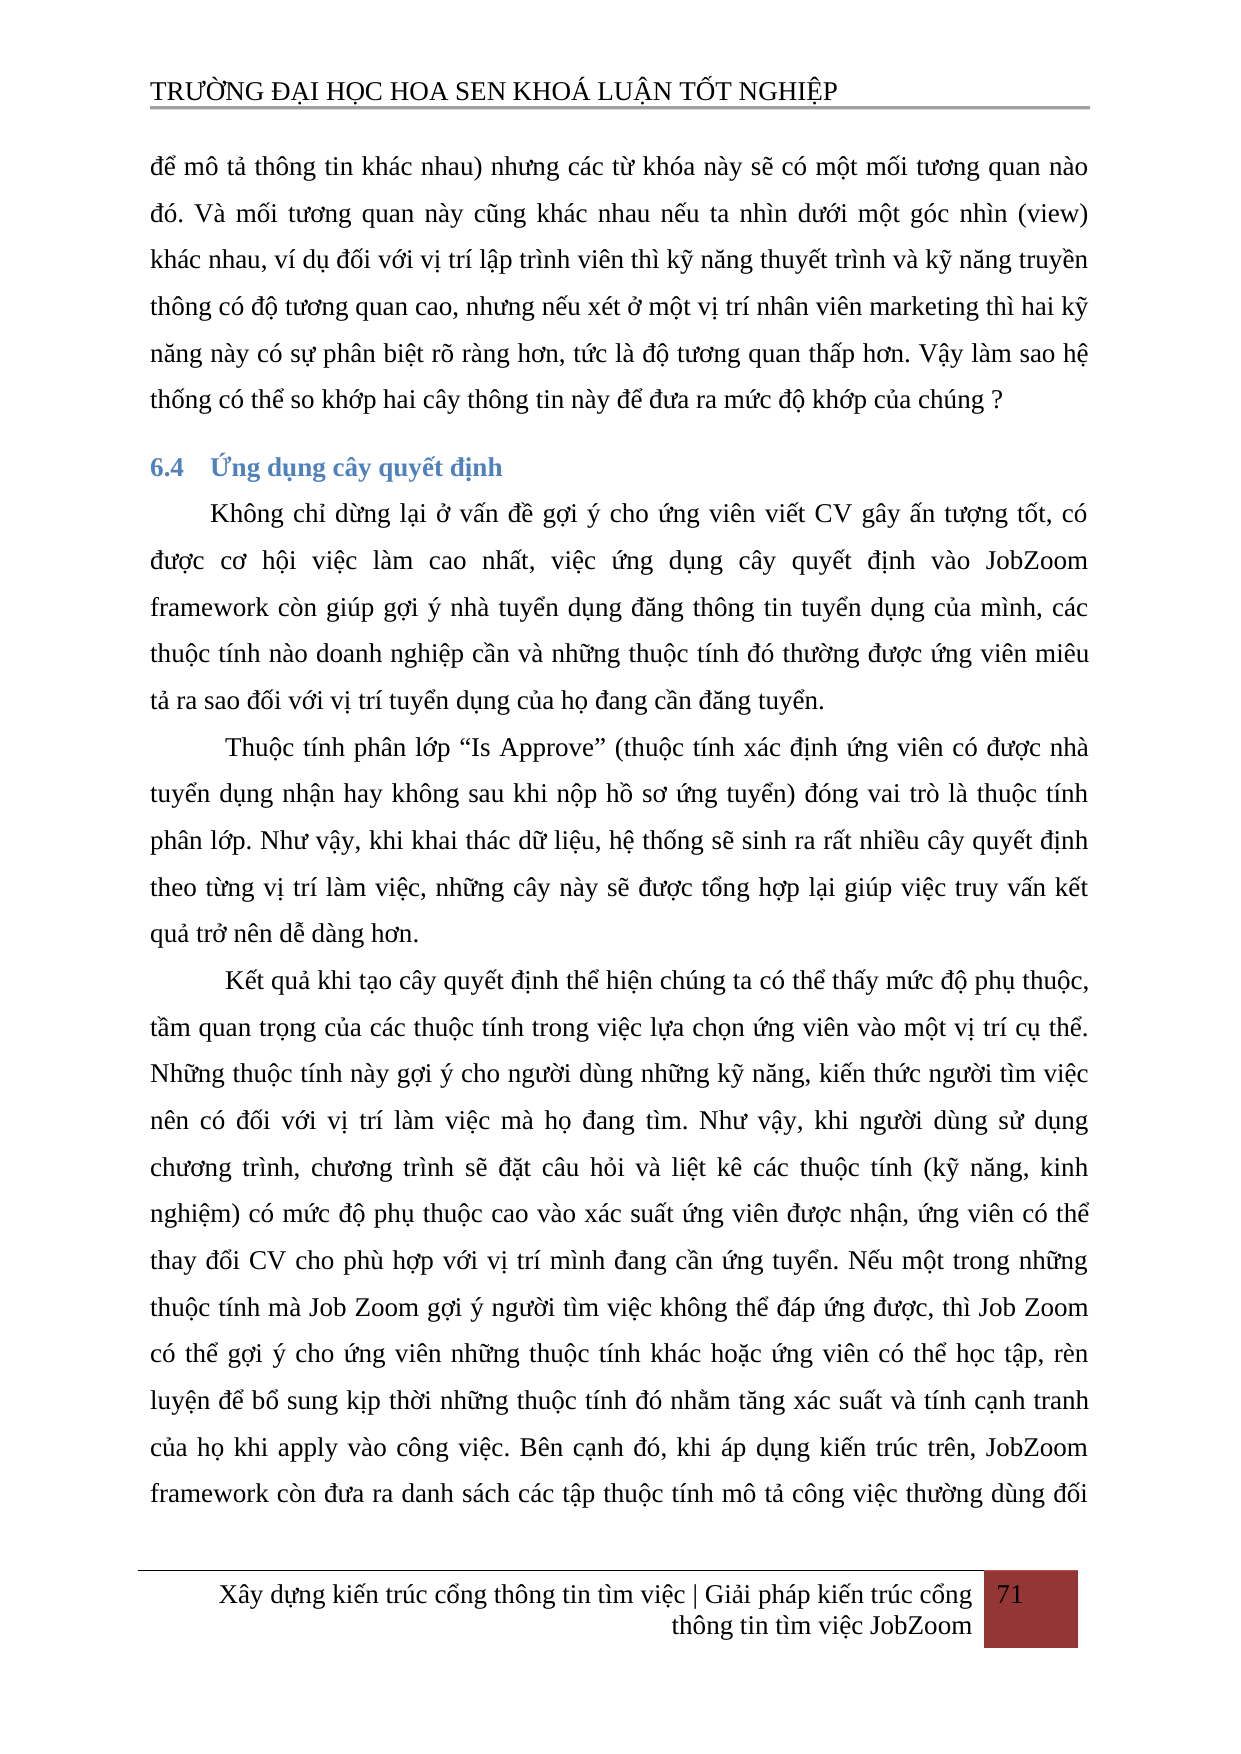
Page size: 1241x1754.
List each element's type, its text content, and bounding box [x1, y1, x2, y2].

text Không chỉ dừng lại ở vấn đề gợi ý cho ứng viên viết CV gây ấn tượng tốt, có được cơ hội việc làm cao nhất, việc ứng dụng cây quyết định vào JobZoom framework còn giúp gợi ý nhà tuyển dụng đăng thông tin tuyển dụng của mình, các thuộc tính nào doanh nghiệp cần và những thuộc tính đó thường được ứng viên miêu tả ra sao đối với vị trí tuyển dụng của họ đang cần đăng tuyển. [150, 497, 1090, 715]
text Thuộc tính phân lớp “Is Approve” (thuộc tính xác định ứng viên có được nhà tuyển dụng nhận hay không sau khi nộp hồ sơ ứng tuyển) đóng vai trò là thuộc tính phân lớp. Như vậy, khi khai thác dữ liệu, hệ thống sẽ sinh ra rất nhiều cây quyết định theo từng vị trí làm việc, những cây này sẽ được tổng hợp lại giúp việc truy vấn kết quả trở nên dễ dàng hơn. [150, 731, 1090, 949]
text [150, 964, 1090, 1509]
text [150, 150, 1090, 414]
subtitle Ứng dụng cây quyết định [150, 451, 1090, 482]
